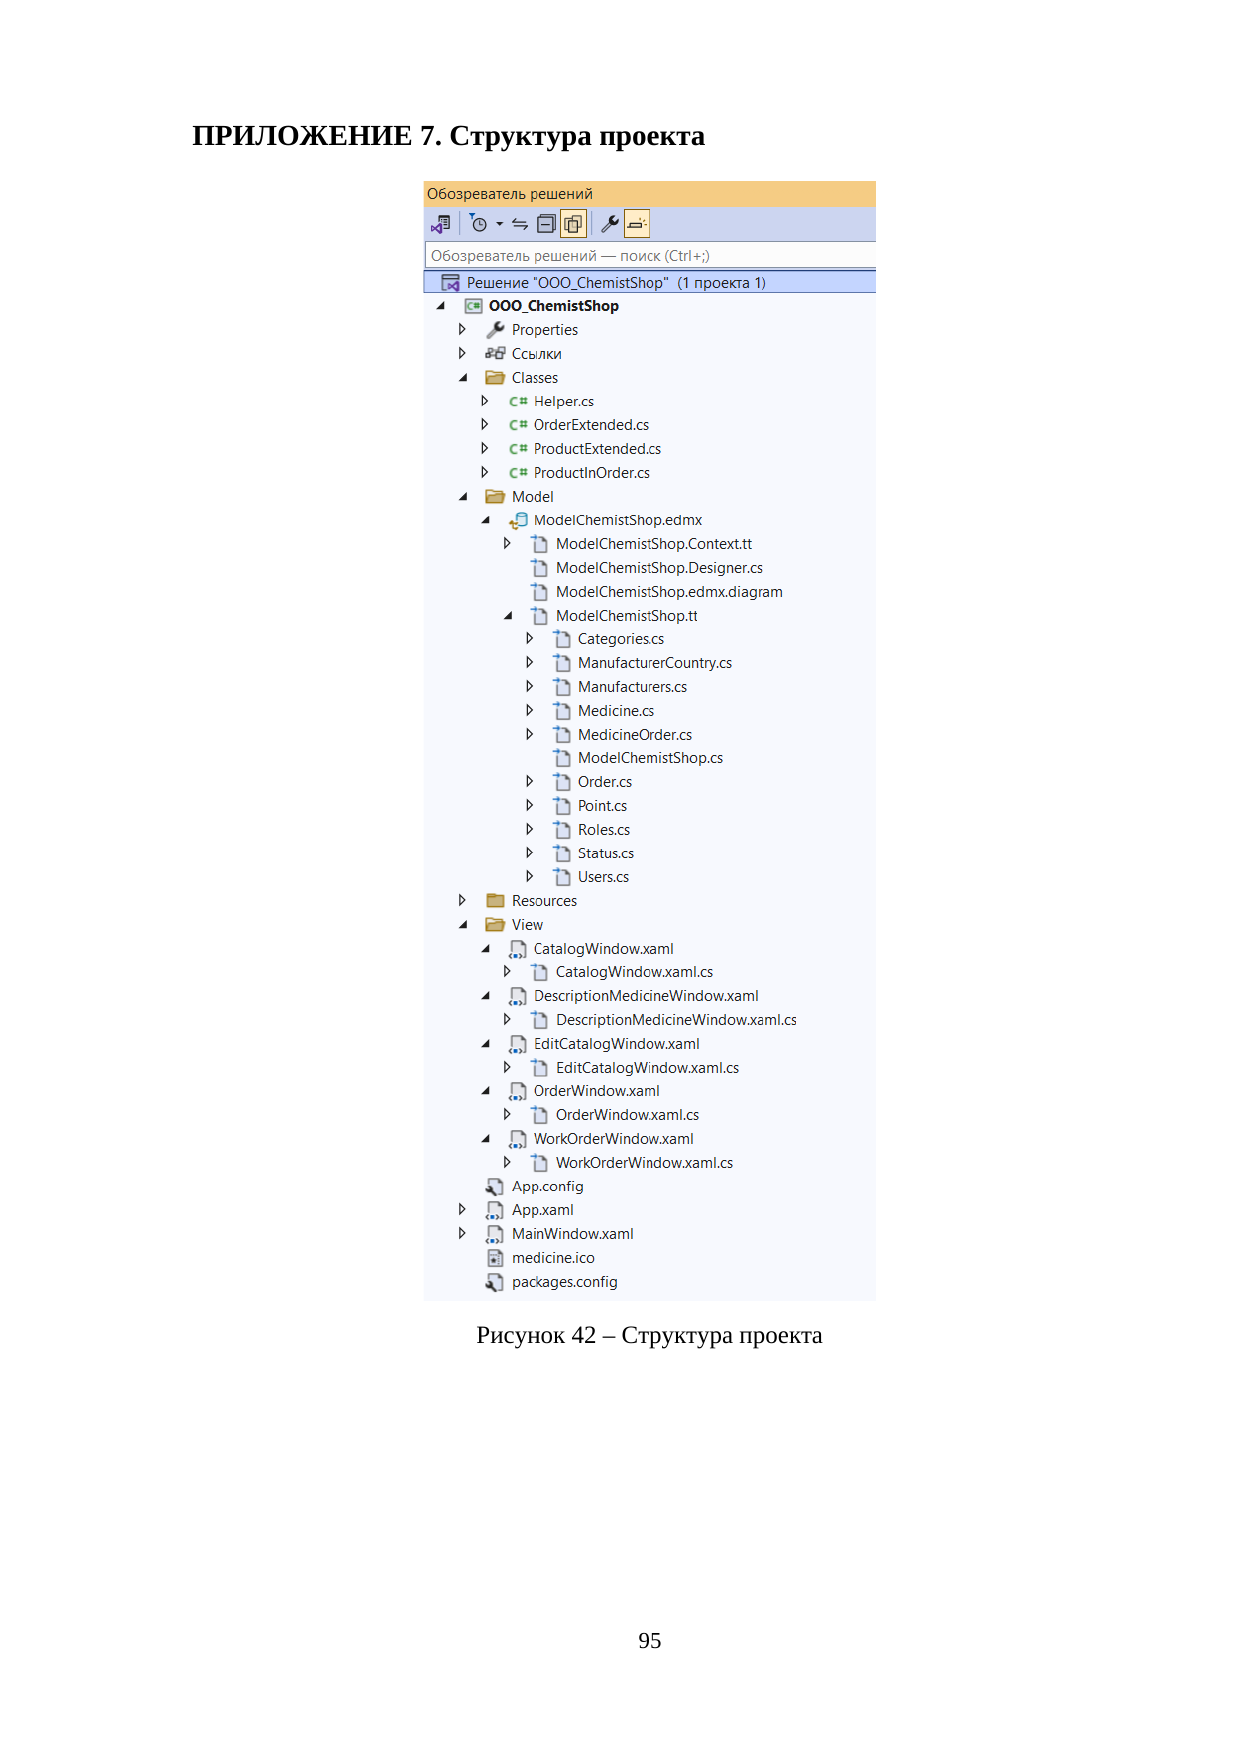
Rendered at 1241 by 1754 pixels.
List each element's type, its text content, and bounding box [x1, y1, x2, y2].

picture [423, 181, 876, 1301]
text Рисунок 42 – Структура проекта [118, 1320, 1181, 1348]
subtitle ПРИЛОЖЕНИЕ 7. Структура проекта [118, 118, 1181, 152]
